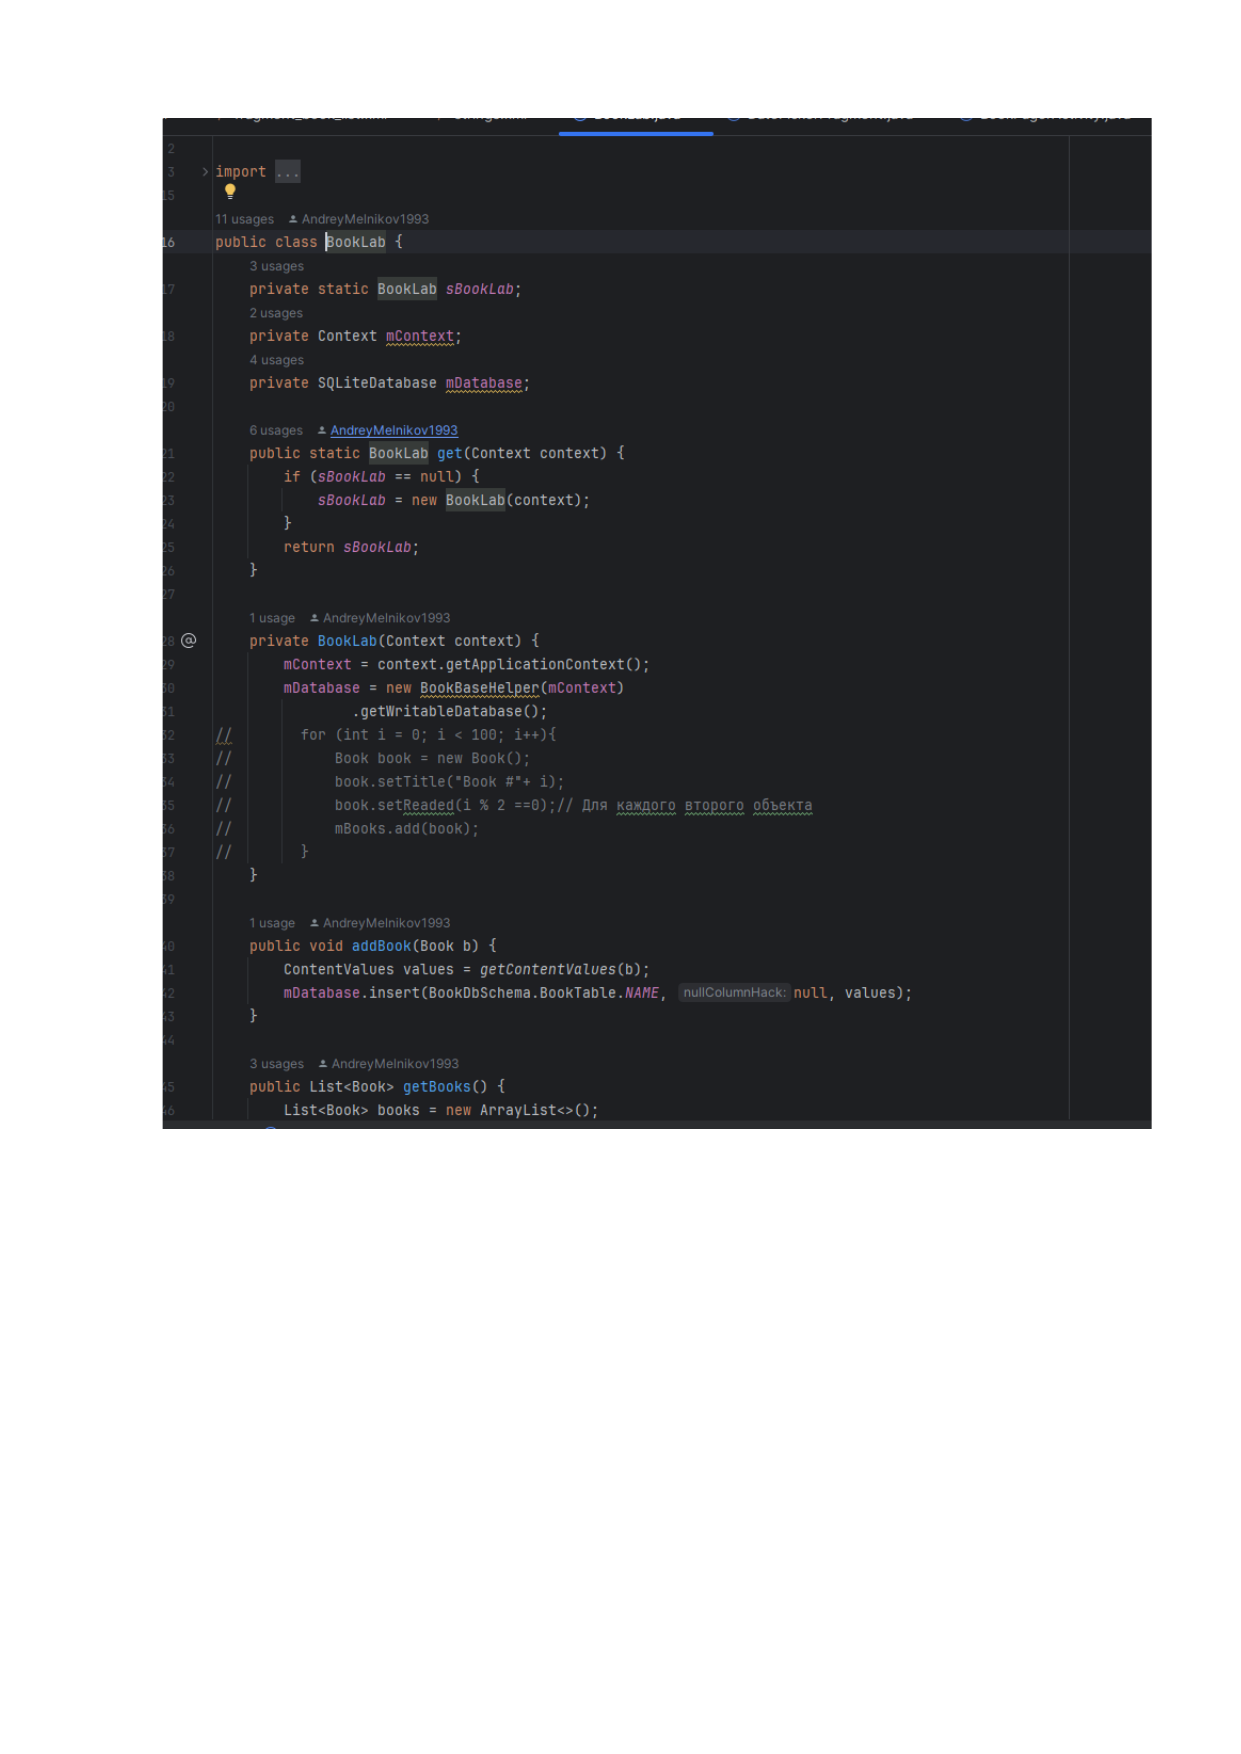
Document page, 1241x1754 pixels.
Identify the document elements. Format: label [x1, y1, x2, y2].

picture [162, 118, 1152, 1129]
